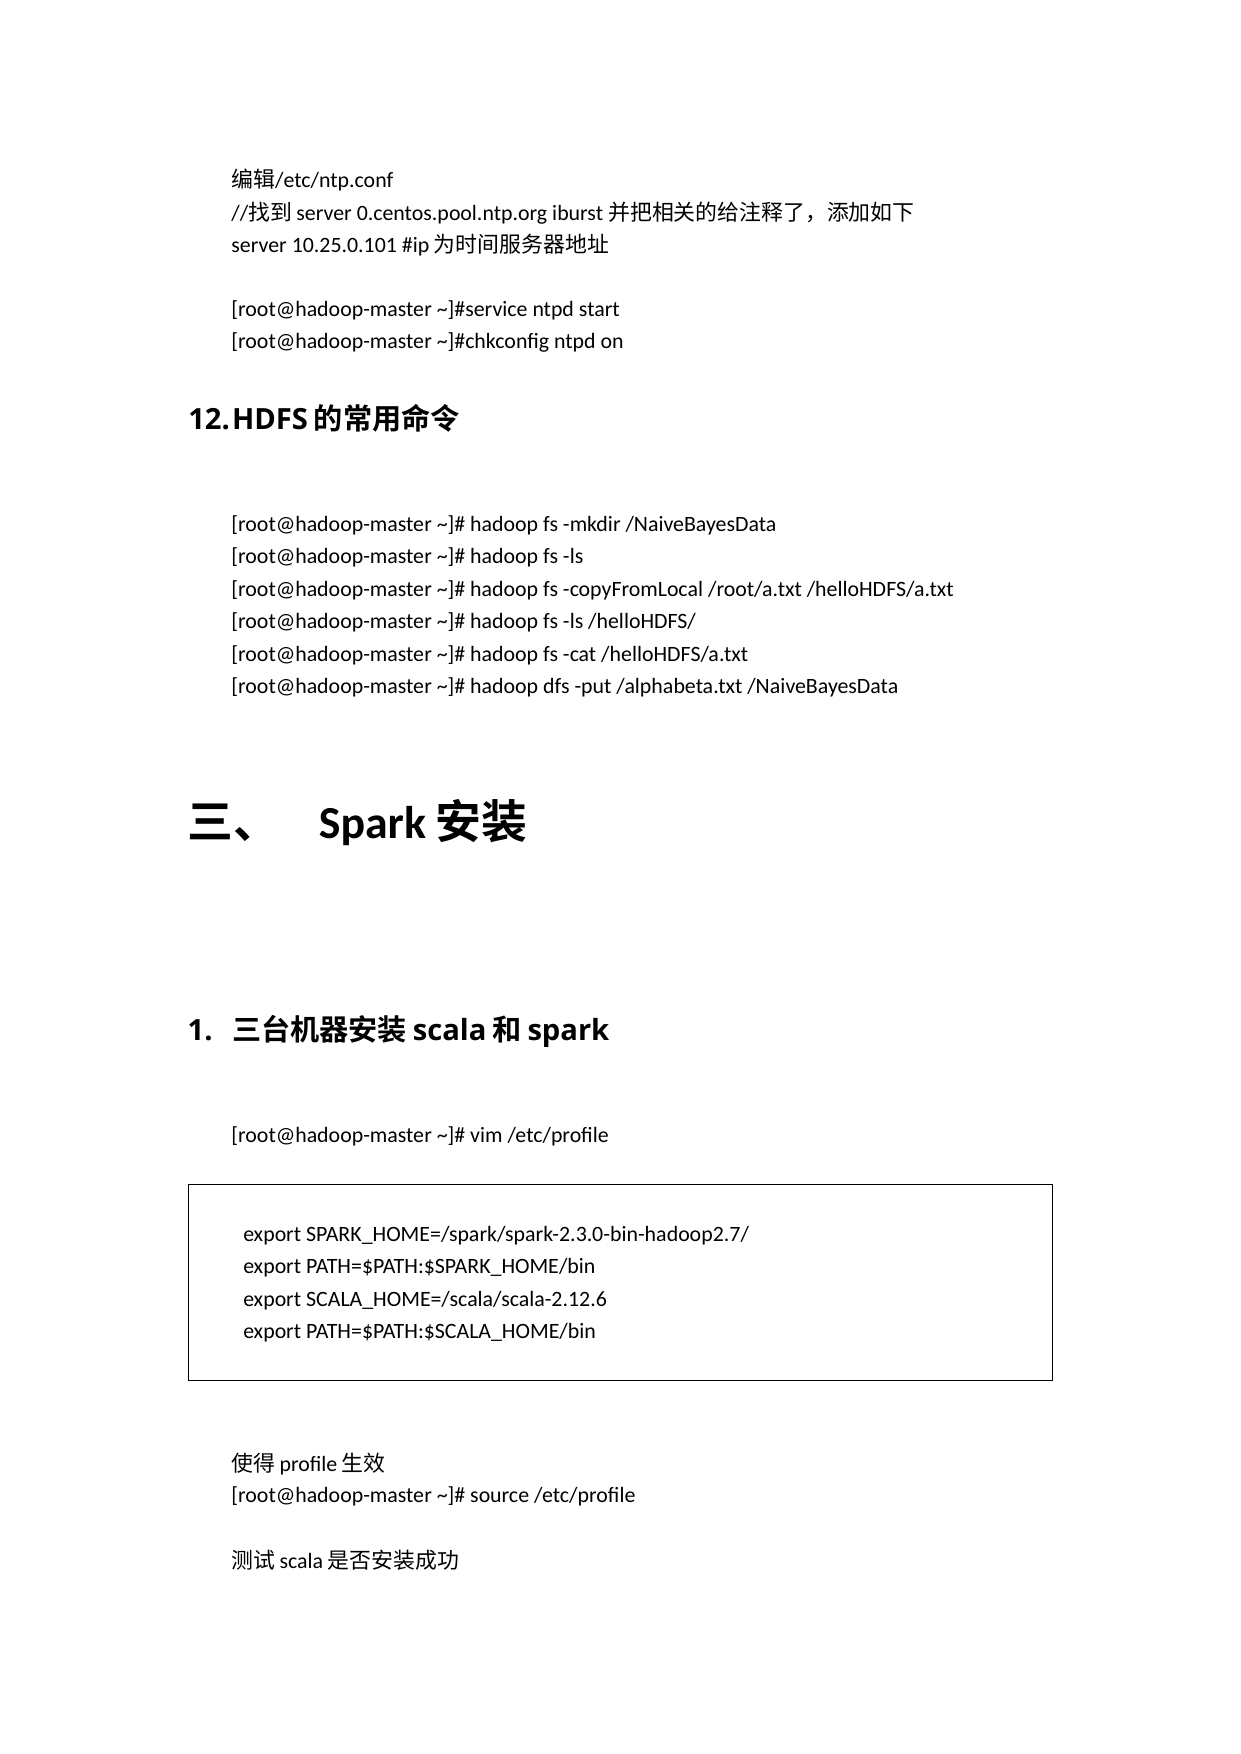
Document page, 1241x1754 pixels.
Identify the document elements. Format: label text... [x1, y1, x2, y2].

text 测试scala是否安装成功 [187, 1543, 1053, 1576]
text [root@hadoop-master ~]# hadoop fs -cat /helloHDFS/a.txt [231, 637, 1053, 669]
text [231, 292, 1053, 324]
subtitle Spark安装 [187, 770, 1053, 867]
subtitle 三台机器安装scala和spark [187, 995, 1053, 1060]
text [root@hadoop-master ~]# source /etc/profile [187, 1478, 1053, 1511]
table_header export SPARK_HOME=/spark/spark-2.3.0-bin-hadoop2.7/ export PATH=$PATH:$SPARK_HOME/bin export SCALA_HOME=/scala/scala-2.12.6 export PATH=$PATH:$SCALA_HOME/bin [189, 1185, 1052, 1379]
text [root@hadoop-master ~]# vim /etc/profile [231, 1118, 1053, 1151]
text [root@hadoop-master ~]# hadoop fs -ls [231, 539, 1053, 572]
text 使得profile生效 [187, 1446, 1053, 1478]
text [root@hadoop-master ~]# hadoop fs -copyFromLocal /root/a.txt /helloHDFS/a.txt [231, 572, 1053, 604]
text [231, 324, 1053, 357]
text server 10.25.0.101 #ip为时间服务器地址 [231, 227, 1053, 259]
subtitle HDFS的常用命令 [188, 384, 1053, 449]
text //找到server 0.centos.pool.ntp.org iburst 并把相关的给注释了，添加如下 [231, 194, 1053, 227]
text [root@hadoop-master ~]# hadoop dfs -put /alphabeta.txt /NaiveBayesData [231, 669, 1053, 702]
text [root@hadoop-master ~]# hadoop fs -ls /helloHDFS/ [231, 604, 1053, 637]
text [root@hadoop-master ~]# hadoop fs -mkdir /NaiveBayesData [231, 507, 1053, 539]
text 编辑/etc/ntp.conf [231, 162, 1053, 194]
